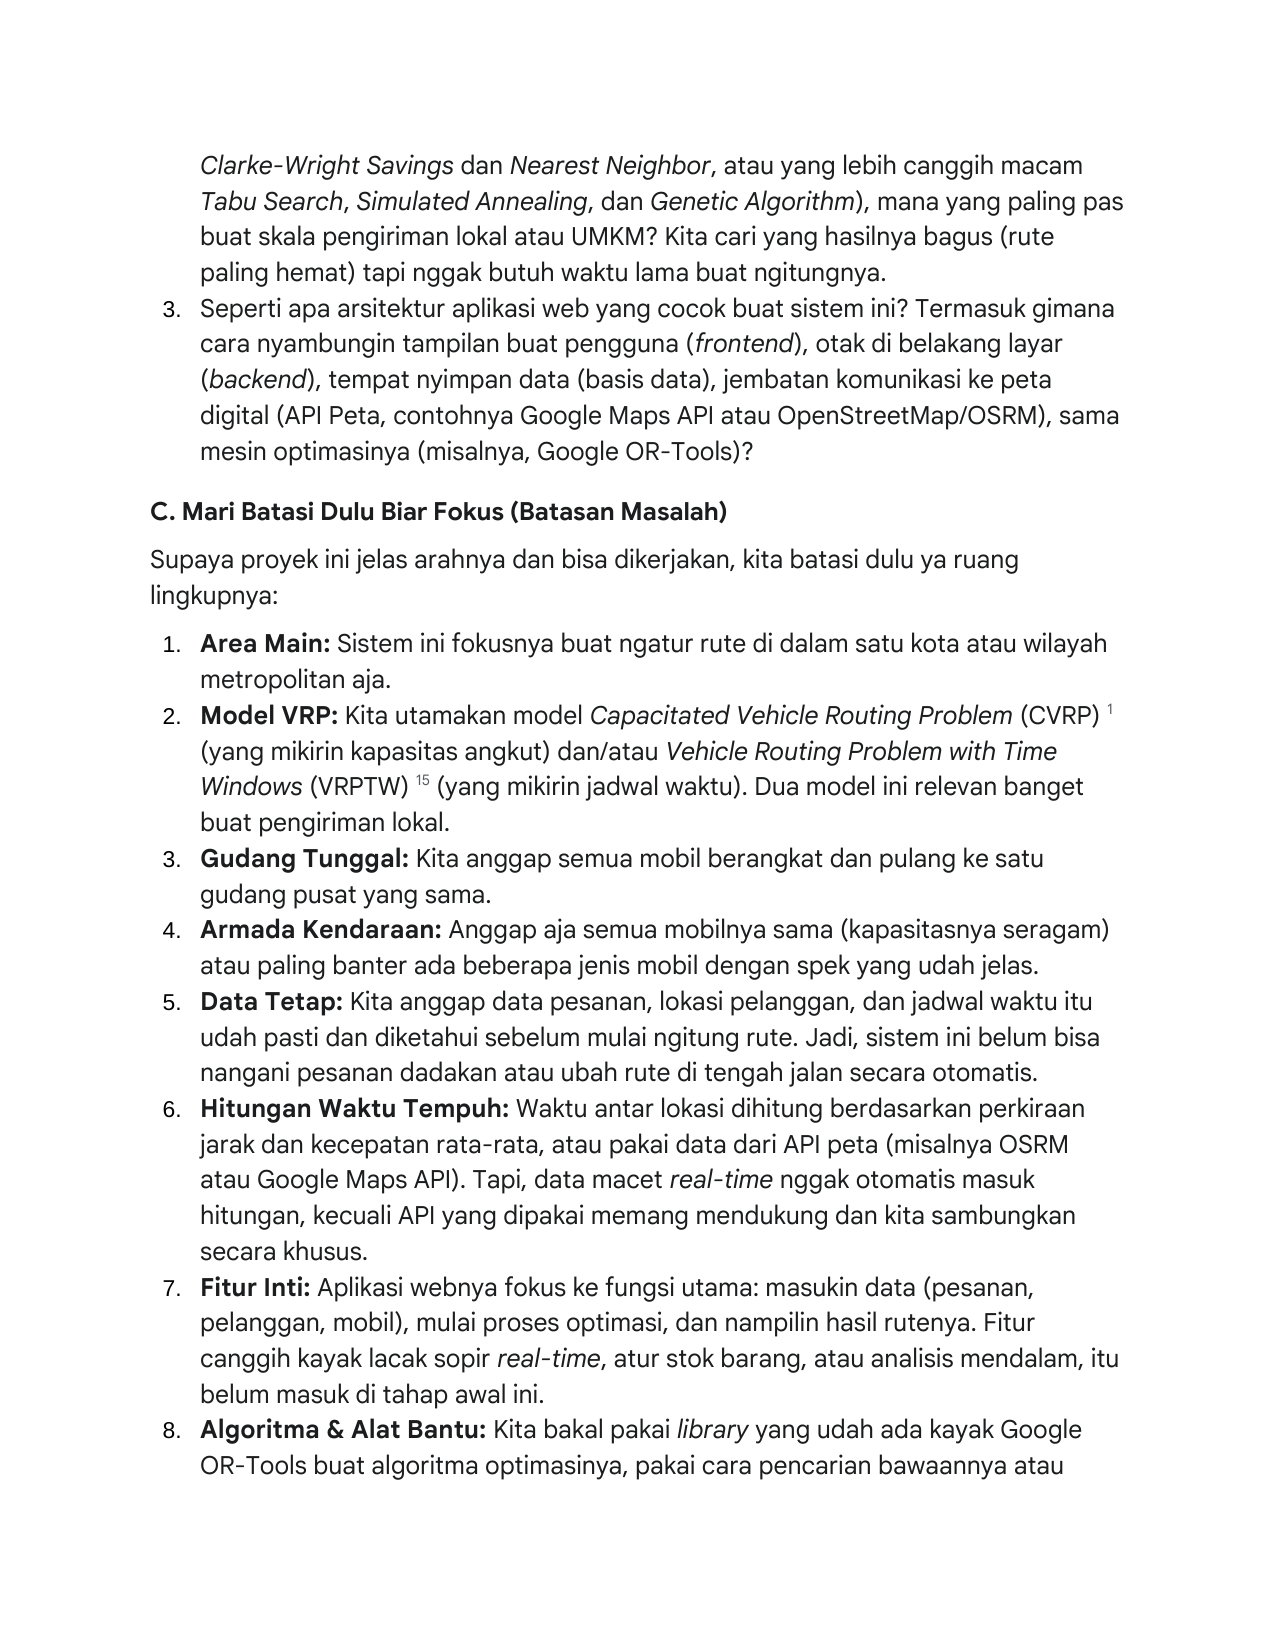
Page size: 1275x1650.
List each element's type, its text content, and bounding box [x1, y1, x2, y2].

list Hitungan Waktu Tempuh: Waktu antar lokasi dihitung berdasarkan perkiraan jarak dan kecepatan rata-rata, atau pakai data dari API peta (misalnya OSRM atau Google Maps API). Tapi, data macet real-time nggak otomatis masuk hitungan, kecuali API yang dipakai memang mendukung dan kita sambungkan secara khusus. [162, 1093, 1125, 1267]
list Area Main: Sistem ini fokusnya buat ngatur rute di dalam satu kota atau wilayah metropolitan aja. [162, 629, 1125, 696]
list Seperti apa arsitektur aplikasi web yang cocok buat sistem ini? Termasuk gimana cara nyambungin tampilan buat pengguna (frontend), otak di belakang layar (backend), tempat nyimpan data (basis data), jembatan komunikasi ke peta digital (API Peta, contohnya Google Maps API atau OpenStreetMap/OSRM), sama mesin optimasinya (misalnya, Google OR-Tools)? [162, 293, 1125, 467]
text Supaya proyek ini jelas arahnya dan bisa dikerjakan, kita batasi dulu ya ruang lingkupnya: [150, 545, 1125, 612]
list Model VRP: Kita utamakan model Capacitated Vehicle Routing Problem (CVRP) 1 (yang mikirin kapasitas angkut) dan/atau Vehicle Routing Problem with Time Windows (VRPTW) 15 (yang mikirin jadwal waktu). Dua model ini relevan banget buat pengiriman lokal. [162, 700, 1125, 839]
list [162, 1415, 1125, 1482]
list Data Tetap: Kita anggap data pesanan, lokasi pelanggan, dan jadwal waktu itu udah pasti dan diketahui sebelum mulai ngitung rute. Jadi, sistem ini belum bisa nangani pesanan dadakan atau ubah rute di tengah jalan secara otomatis. [162, 986, 1125, 1089]
subtitle C. Mari Batasi Dulu Biar Fokus (Batasan Masalah) [150, 497, 1125, 528]
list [162, 150, 1125, 288]
list Gudang Tunggal: Kita anggap semua mobil berangkat dan pulang ke satu gudang pusat yang sama. [162, 843, 1125, 910]
list Fitur Inti: Aplikasi webnya fokus ke fungsi utama: masukin data (pesanan, pelanggan, mobil), mulai proses optimasi, dan nampilin hasil rutenya. Fitur canggih kayak lacak sopir real-time, atur stok barang, atau analisis mendalam, itu belum masuk di tahap awal ini. [162, 1272, 1125, 1410]
list Armada Kendaraan: Anggap aja semua mobilnya sama (kapasitasnya seragam) atau paling banter ada beberapa jenis mobil dengan spek yang udah jelas. [162, 914, 1125, 982]
